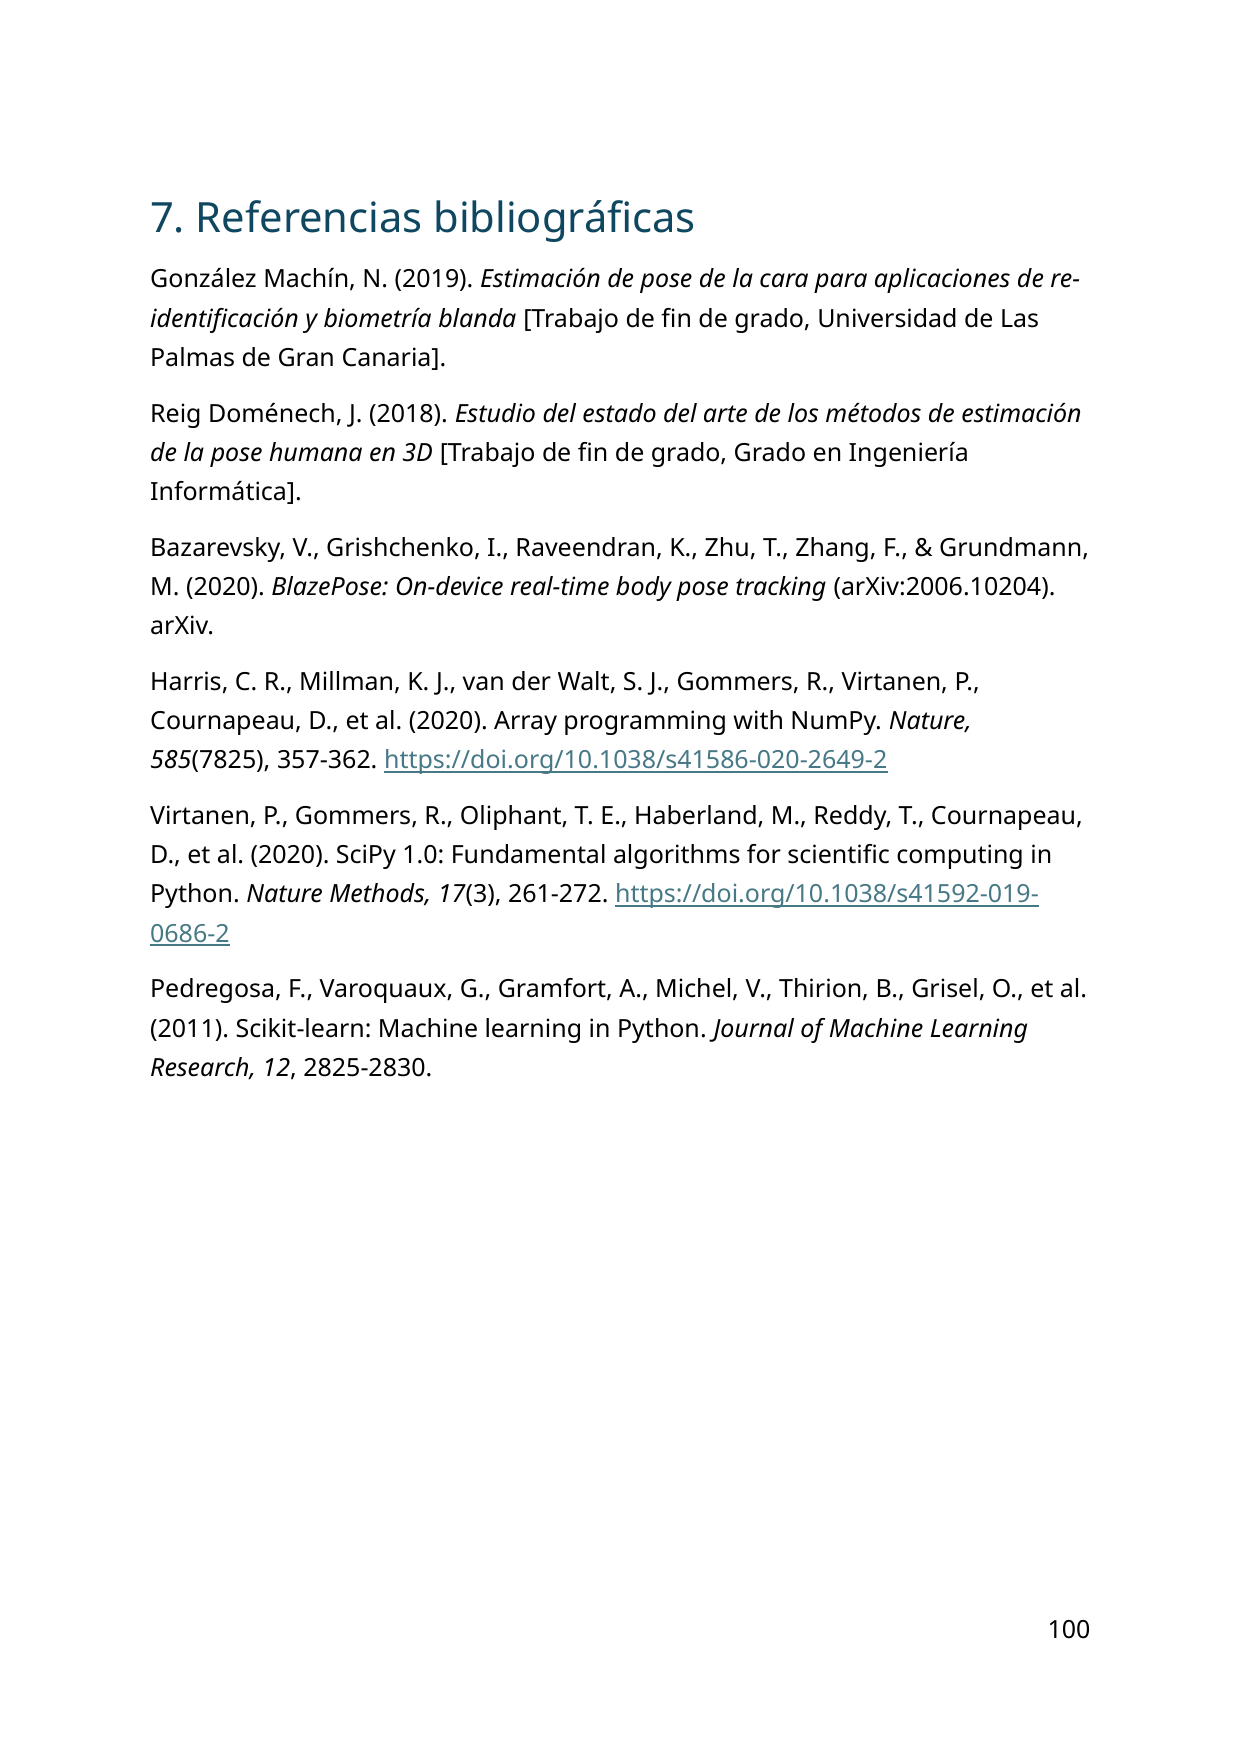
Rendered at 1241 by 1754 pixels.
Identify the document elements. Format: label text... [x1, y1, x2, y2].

text Harris, C. R., Millman, K. J., van der Walt, S. J., Gommers, R., Virtanen, P., Cournapeau, D., et al. (2020). Array programming with NumPy. Nature, 585(7825), 357-362. https://doi.org/10.1038/s41586-020-2649-2 [150, 663, 1090, 776]
subtitle 7. Referencias bibliográficas [150, 187, 1090, 244]
text Virtanen, P., Gommers, R., Oliphant, T. E., Haberland, M., Reddy, T., Cournapeau, D., et al. (2020). SciPy 1.0: Fundamental algorithms for scientific computing in Python. Nature Methods, 17(3), 261-272. https://doi.org/10.1038/s41592-019-0686-2 [150, 798, 1090, 949]
text Pedregosa, F., Varoquaux, G., Gramfort, A., Michel, V., Thirion, B., Grisel, O., et al. (2011). Scikit-learn: Machine learning in Python. Journal of Machine Learning Research, 12, 2825-2830. [150, 971, 1090, 1083]
text Bazarevsky, V., Grishchenko, I., Raveendran, K., Zhu, T., Zhang, F., & Grundmann, M. (2020). BlazePose: On-device real-time body pose tracking (arXiv:2006.10204). arXiv. [150, 529, 1090, 642]
text González Machín, N. (2019). Estimación de pose de la cara para aplicaciones de re-identificación y biometría blanda [Trabajo de fin de grado, Universidad de Las Palmas de Gran Canaria]. [150, 261, 1090, 373]
text Reig Doménech, J. (2018). Estudio del estado del arte de los métodos de estimación de la pose humana en 3D [Trabajo de fin de grado, Grado en Ingeniería Informática]. [150, 395, 1090, 508]
